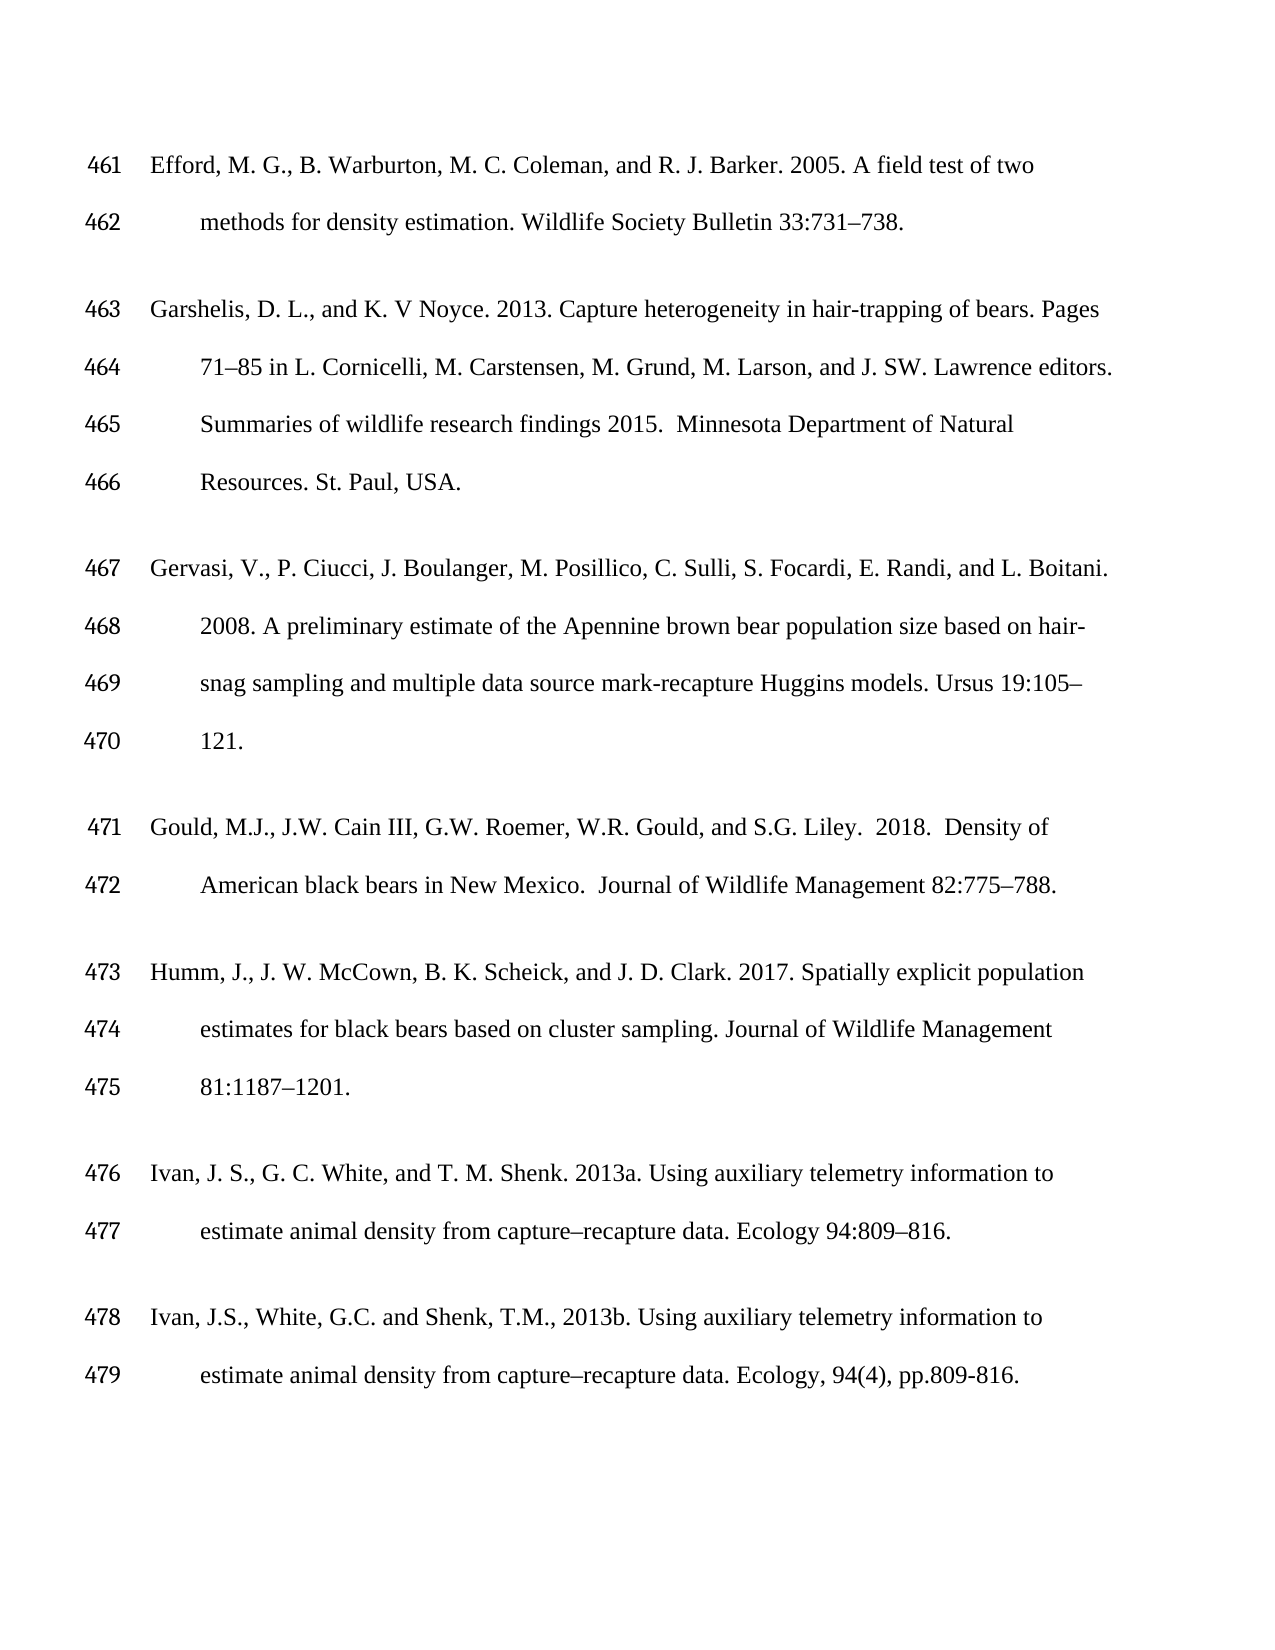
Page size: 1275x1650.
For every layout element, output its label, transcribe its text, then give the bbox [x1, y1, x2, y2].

text Efford, M. G., B. Warburton, M. C. Coleman, and R. J. Barker. 2005. A field test of two methods for density estimation. Wildlife Society Bulletin 33:731–738. [150, 150, 1125, 236]
text Ivan, J. S., G. C. White, and T. M. Shenk. 2013a. Using auxiliary telemetry information to estimate animal density from capture–recapture data. Ecology 94:809–816. [150, 1158, 1125, 1244]
text Gould, M.J., J.W. Cain III, G.W. Roemer, W.R. Gould, and S.G. Liley. 2018. Density of American black bears in New Mexico. Journal of Wildlife Management 82:775–788. [150, 812, 1125, 899]
text Ivan, J.S., White, G.C. and Shenk, T.M., 2013b. Using auxiliary telemetry information to estimate animal density from capture–recapture data. Ecology, 94(4), pp.809-816. [150, 1302, 1125, 1389]
text Garshelis, D. L., and K. V Noyce. 2013. Capture heterogeneity in hair-trapping of bears. Pages 71–85 in L. Cornicelli, M. Carstensen, M. Grund, M. Larson, and J. SW. Lawrence editors. Summaries of wildlife research findings 2015. Minnesota Department of Natural Resources. St. Paul, USA. [150, 294, 1125, 495]
text Humm, J., J. W. McCown, B. K. Scheick, and J. D. Clark. 2017. Spatially explicit population estimates for black bears based on cluster sampling. Journal of Wildlife Management 81:1187–1201. [150, 957, 1125, 1100]
text Gervasi, V., P. Ciucci, J. Boulanger, M. Posillico, C. Sulli, S. Focardi, E. Randi, and L. Boitani. 2008. A preliminary estimate of the Apennine brown bear population size based on hair-snag sampling and multiple data source mark-recapture Huggins models. Ursus 19:105–121. [150, 553, 1125, 754]
